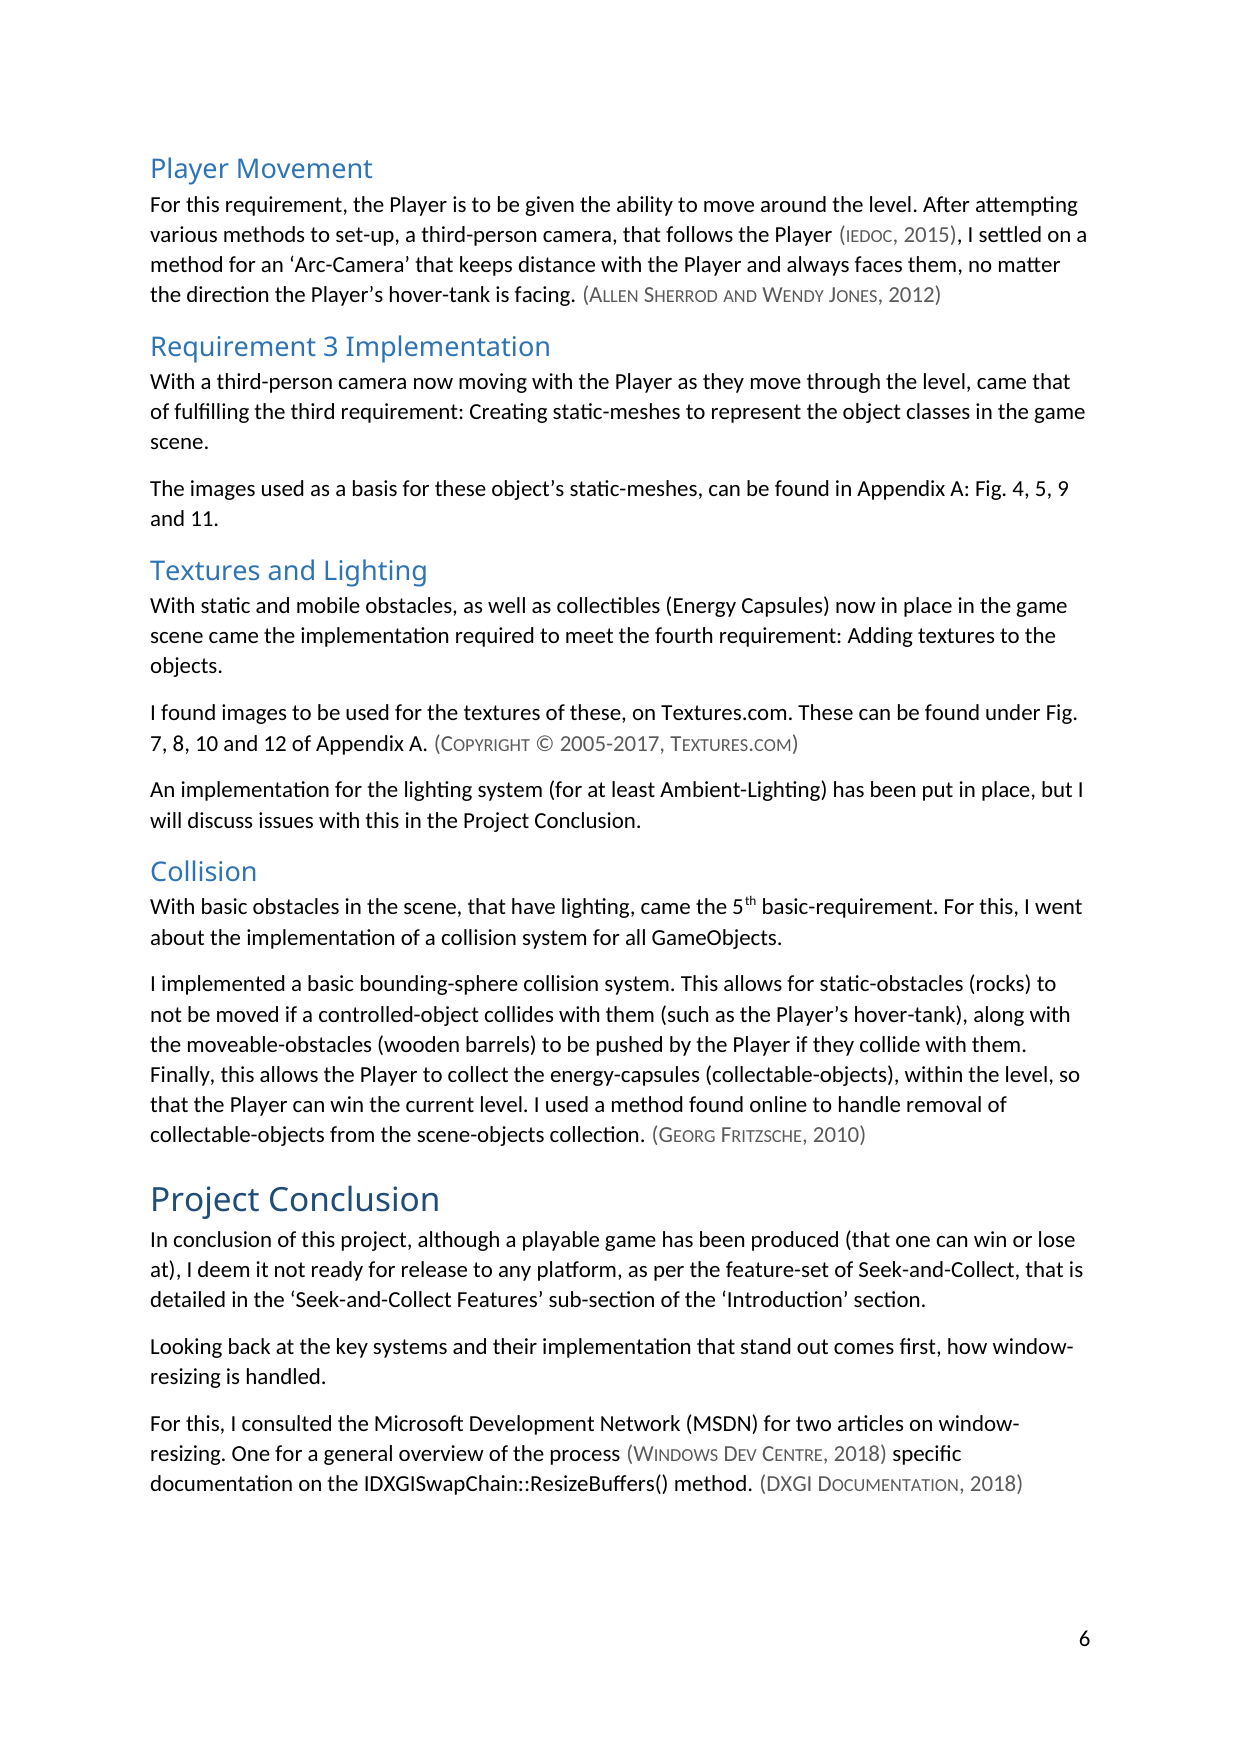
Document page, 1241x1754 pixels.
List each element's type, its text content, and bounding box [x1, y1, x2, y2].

text An implementation for the lighting system (for at least Ambient-Lighting) has been put in place, but I will discuss issues with this in the Project Conclusion. [150, 776, 1090, 834]
text The images used as a basis for these object’s static-meshes, can be found in Appendix A: Fig. 4, 5, 9 and 11. [150, 474, 1090, 533]
text With a third-person camera now moving with the Player as they move through the level, came that of fulfilling the third requirement: Creating static-meshes to represent the object classes in the game scene. [150, 367, 1090, 456]
subtitle Requirement 3 Implementation [150, 327, 1090, 364]
text In conclusion of this project, although a playable game has been produced (that one can win or lose at), I deem it not ready for release to any platform, as per the feature-set of Seek-and-Collect, that is detailed in the ‘Seek-and-Collect Features’ sub-section of the ‘Introduction’ section. [150, 1225, 1090, 1313]
text I found images to be used for the textures of these, on Textures.com. These can be found under Fig. 7, 8, 10 and 12 of Appendix A. (Copyright © 2005-2017, Textures.com) [150, 698, 1090, 757]
text For this, I consulted the Microsoft Development Network (MSDN) for two articles on window-resizing. One for a general overview of the process (Windows Dev Centre, 2018) specific documentation on the IDXGISwapChain::ResizeBuffers() method. (DXGI Documentation, 2018) [150, 1409, 1090, 1498]
text Looking back at the key systems and their implementation that stand out comes first, how window-resizing is handled. [150, 1332, 1090, 1390]
text With static and mobile obstacles, as well as collectibles (Energy Capsules) now in place in the game scene came the implementation required to meet the fourth requirement: Adding textures to the objects. [150, 591, 1090, 680]
text For this requirement, the Player is to be given the ability to move around the level. After attempting various methods to set-up, a third-person camera, that follows the Player (iedoc, 2015), I settled on a method for an ‘Arc-Camera’ that keeps distance with the Player and always faces them, no matter the direction the Player’s hover-tank is facing. (Allen Sherrod and Wendy Jones, 2012) [150, 190, 1090, 308]
subtitle Project Conclusion [150, 1176, 1090, 1221]
text With basic obstacles in the scene, that have lighting, came the 5th basic-requirement. For this, I went about the implementation of a collision system for all GameObjects. [150, 892, 1090, 951]
subtitle Player Movement [150, 150, 1090, 187]
subtitle Textures and Lighting [150, 551, 1090, 588]
text I implemented a basic bounding-sphere collision system. This allows for static-obstacles (rocks) to not be moved if a controlled-object collides with them (such as the Player’s hover-tank), along with the moveable-obstacles (wooden barrels) to be pushed by the Player if they collide with them. Finally, this allows the Player to collect the energy-capsules (collectable-objects), within the level, so that the Player can win the current level. I used a method found online to handle removal of collectable-objects from the scene-objects collection. (Georg Fritzsche, 2010) [150, 969, 1090, 1149]
subtitle Collision [150, 853, 1090, 889]
